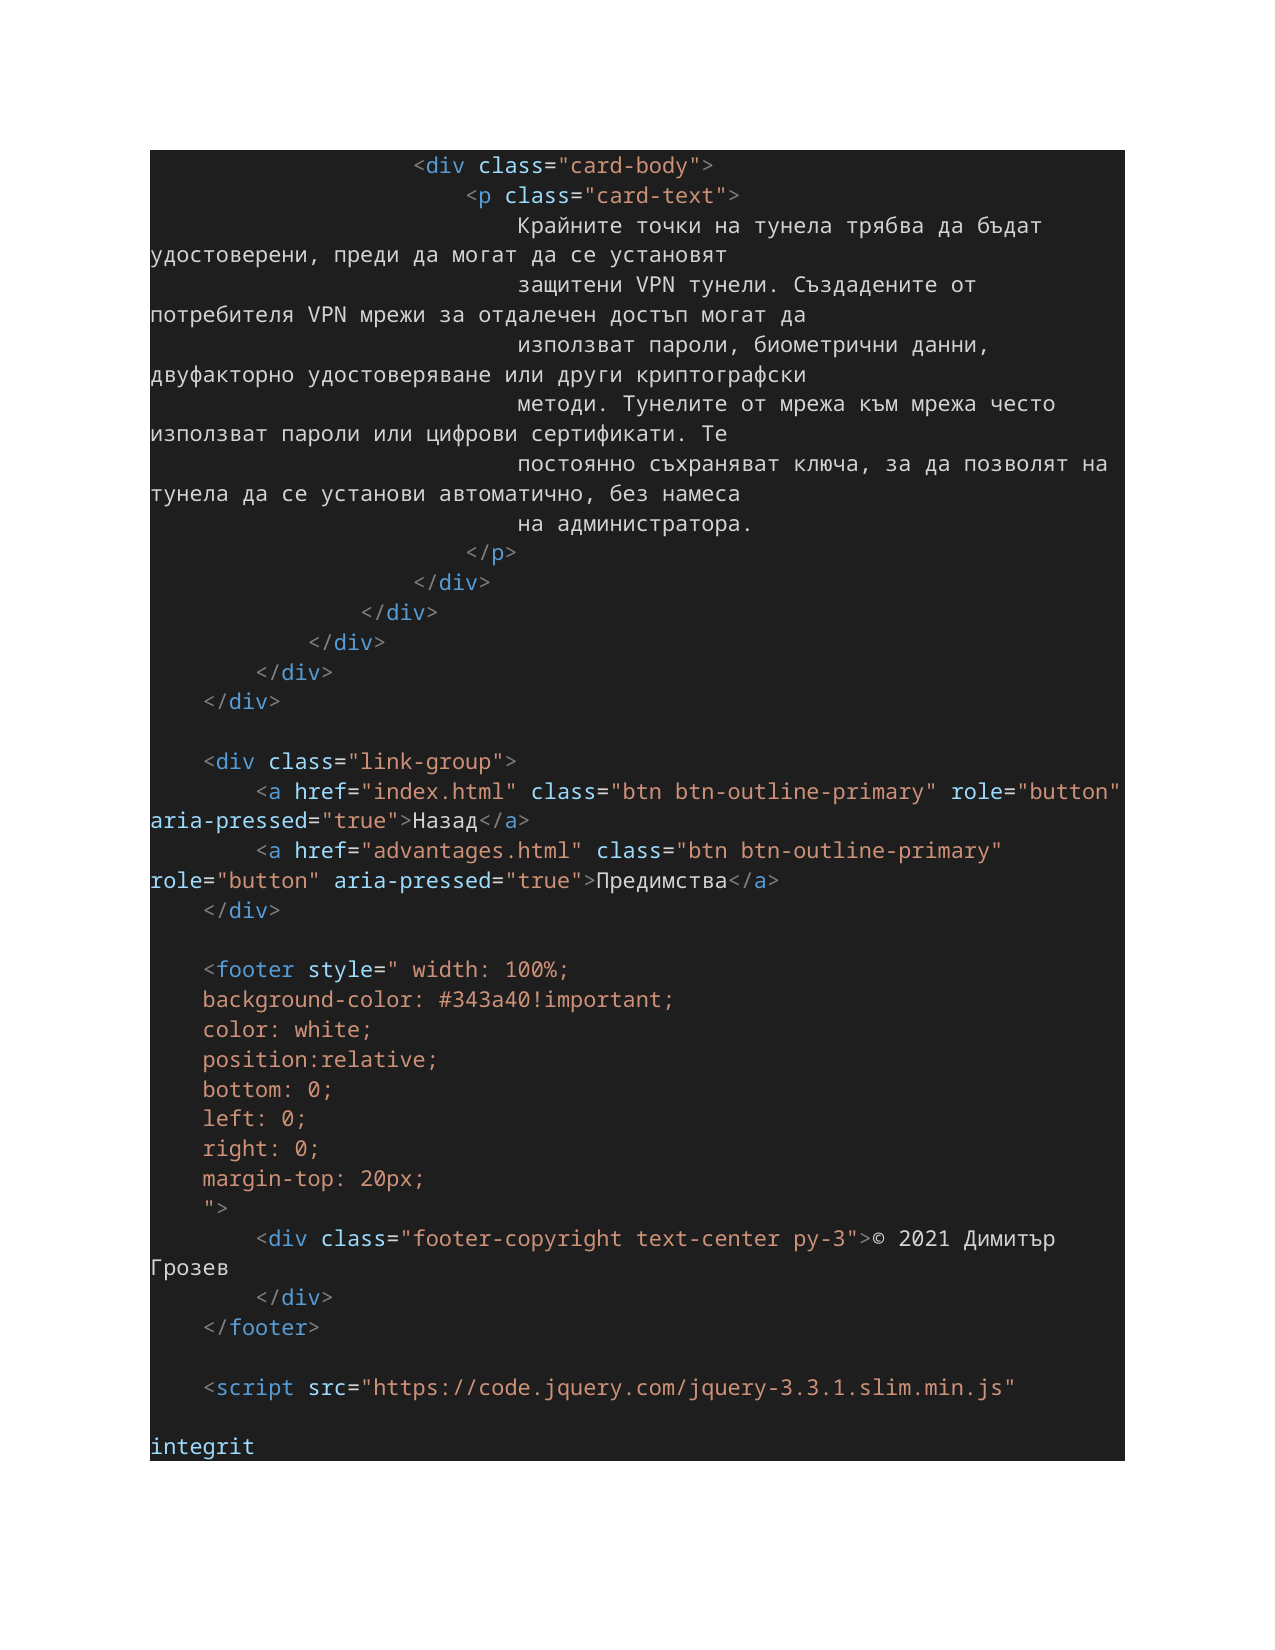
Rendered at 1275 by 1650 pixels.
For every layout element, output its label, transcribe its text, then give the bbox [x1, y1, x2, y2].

text </div> [150, 1282, 1125, 1312]
text </div> [150, 567, 1125, 597]
text <div class="card-body"> [150, 150, 1125, 180]
text <a href="index.html" class="btn btn-outline-primary" role="button" aria-pressed="true">Назад</a> [150, 776, 1125, 835]
text left: 0; [150, 1103, 1125, 1133]
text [150, 1401, 1125, 1461]
text color: white; [150, 1014, 1125, 1044]
text </div> [150, 686, 1125, 716]
text bottom: 0; [150, 1073, 1125, 1103]
text използват пароли, биометрични данни, двуфакторно удостоверяване или други криптографски [150, 329, 1125, 388]
text margin-top: 20px; [150, 1163, 1125, 1193]
text <script src="https://code.jquery.com/jquery-3.3.1.slim.min.js" [150, 1371, 1125, 1401]
text постоянно съхраняват ключа, за да позволят на тунела да се установи автоматично, без намеса [150, 448, 1125, 507]
text "> [150, 1193, 1125, 1222]
text </footer> [150, 1312, 1125, 1342]
text position:relative; [150, 1044, 1125, 1073]
text </div> [150, 597, 1125, 627]
text <div class="link-group"> [150, 746, 1125, 776]
text </p> [150, 537, 1125, 567]
text <a href="advantages.html" class="btn btn-outline-primary" role="button" aria-pressed="true">Предимства</a> [150, 835, 1125, 895]
text <div class="footer-copyright text-center py-3">© 2021 Димитър Грозев [150, 1222, 1125, 1282]
text right: 0; [150, 1133, 1125, 1163]
text Крайните точки на тунела трябва да бъдат удостоверени, преди да могат да се установят [150, 209, 1125, 269]
text на администратора. [150, 507, 1125, 537]
text </div> [150, 656, 1125, 686]
text <footer style=" width: 100%; [150, 954, 1125, 984]
text защитени VPN тунели. Създадените от потребителя VPN мрежи за отдалечен достъп могат да [150, 269, 1125, 329]
text </div> [150, 895, 1125, 924]
text <p class="card-text"> [150, 180, 1125, 209]
text методи. Тунелите от мрежа към мрежа често използват пароли или цифрови сертификати. Те [150, 388, 1125, 448]
text background-color: #343a40!important; [150, 984, 1125, 1014]
text </div> [150, 627, 1125, 656]
